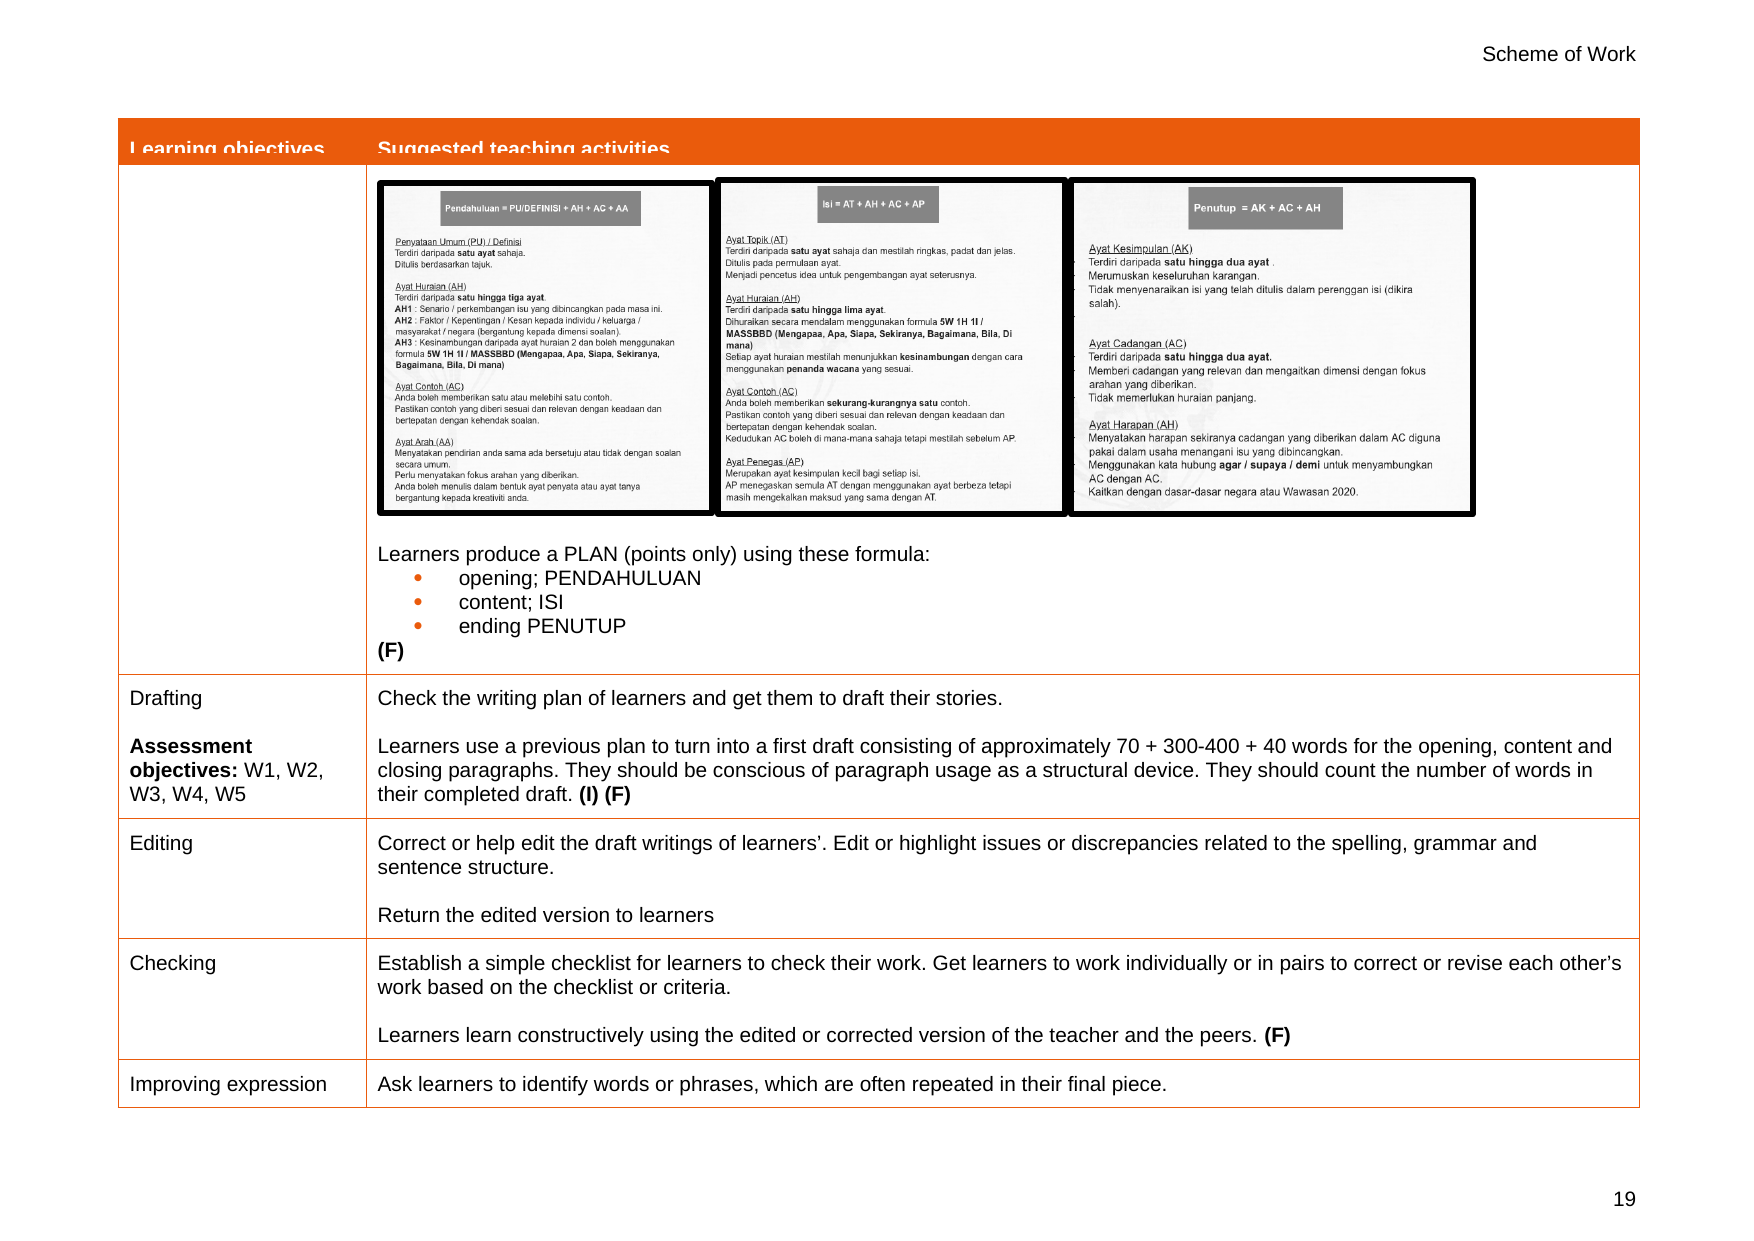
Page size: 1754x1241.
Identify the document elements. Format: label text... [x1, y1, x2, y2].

picture [1074, 183, 1470, 511]
table_cell Checking [119, 939, 366, 1059]
table_cell Check the writing plan of learners and get them to draft their stories. Learners use a previous plan to turn into a first draft consisting of approximately 70 + 300-400 + 40 words for the opening, content and closing paragraphs. They should be conscious of paragraph usage as a structural device. They should count the number of words in their completed draft. (I) (F) [367, 675, 1639, 818]
table_cell Improving expression [119, 1060, 366, 1107]
table_header Learning objectives [119, 119, 366, 164]
picture [721, 183, 1062, 511]
picture [384, 186, 709, 510]
table_cell Correct or help edit the draft writings of learners’. Edit or highlight issues or discrepancies related to the spelling, grammar and sentence structure. Return the edited version to learners [367, 819, 1639, 938]
table_cell Editing [119, 819, 366, 938]
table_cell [367, 165, 1639, 673]
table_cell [119, 165, 366, 673]
table_header Suggested teaching activities [367, 119, 1639, 164]
table_cell Establish a simple checklist for learners to check their work. Get learners to work individually or in pairs to correct or revise each other’s work based on the checklist or criteria. Learners learn constructively using the edited or corrected version of the teacher and the peers. (F) [367, 939, 1639, 1059]
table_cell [367, 1060, 1639, 1107]
table_cell Drafting Assessment objectives: W1, W2, W3, W4, W5 [119, 675, 366, 818]
